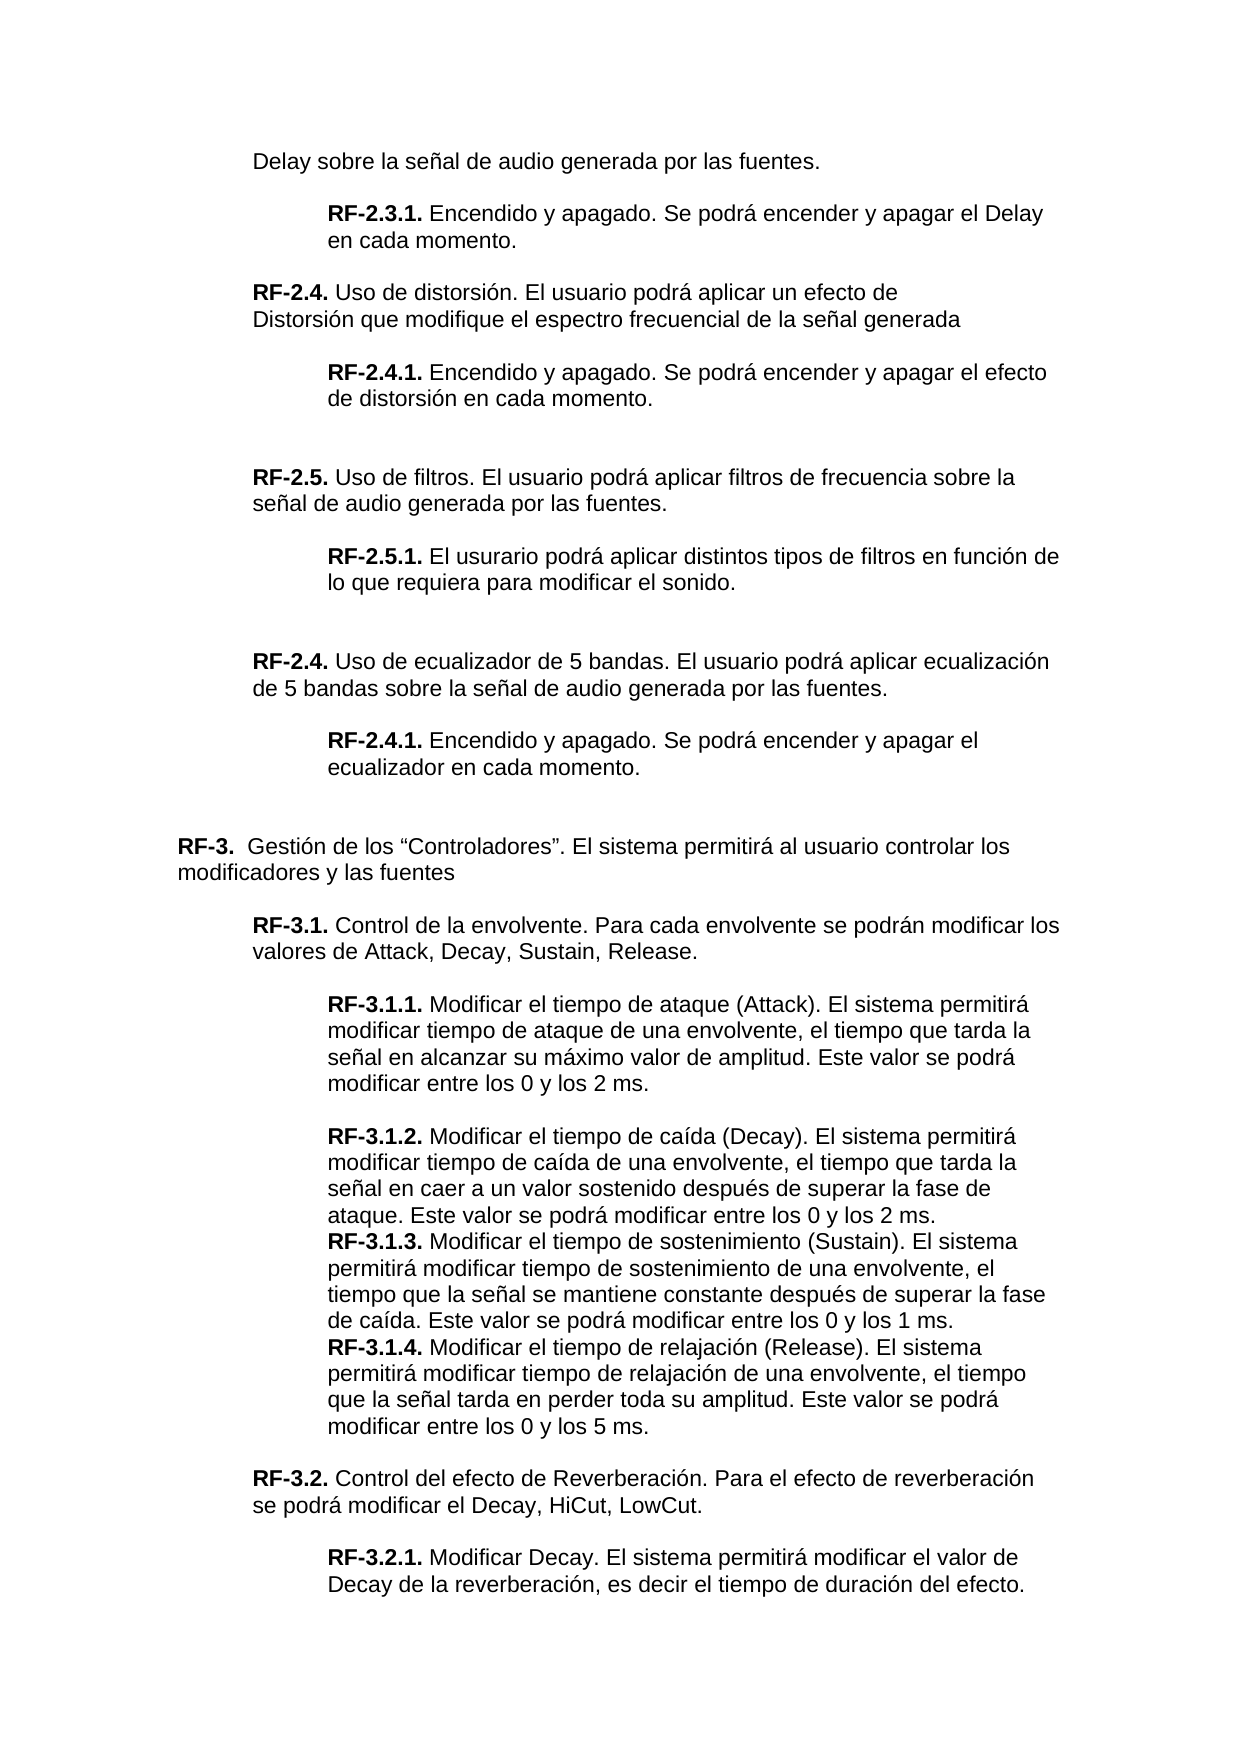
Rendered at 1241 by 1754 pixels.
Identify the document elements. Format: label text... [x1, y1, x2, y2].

text RF-3.1. Control de la envolvente. Para cada envolvente se podrán modificar los valores de Attack, Decay, Sustain, Release. [252, 912, 1063, 964]
text RF-2.4.1. Encendido y apagado. Se podrá encender y apagar el efecto de distorsión en cada momento. [327, 358, 1063, 411]
text RF-2.4.1. Encendido y apagado. Se podrá encender y apagar el ecualizador en cada momento. [327, 727, 1063, 780]
text RF-3. Gestión de los “Controladores”. El sistema permitirá al usuario controlar los modificadores y las fuentes [177, 833, 1063, 886]
text Distorsión que modifique el espectro frecuencial de la señal generada [252, 306, 1063, 332]
text RF-3.2. Control del efecto de Reverberación. Para el efecto de reverberación se podrá modificar el Decay, HiCut, LowCut. [252, 1465, 1063, 1518]
text RF-2.5.1. El usurario podrá aplicar distintos tipos de filtros en función de lo que requiera para modificar el sonido. [327, 543, 1063, 596]
text RF-3.1.3. Modificar el tiempo de sostenimiento (Sustain). El sistema permitirá modificar tiempo de sostenimiento de una envolvente, el tiempo que la señal se mantiene constante después de superar la fase de caída. Este valor se podrá modificar entre los 0 y los 1 ms. [327, 1228, 1063, 1333]
text RF-2.4. Uso de ecualizador de 5 bandas. El usuario podrá aplicar ecualización de 5 bandas sobre la señal de audio generada por las fuentes. [252, 648, 1063, 701]
text RF-3.1.4. Modificar el tiempo de relajación (Release). El sistema permitirá modificar tiempo de relajación de una envolvente, el tiempo que la señal tarda en perder toda su amplitud. Este valor se podrá modificar entre los 0 y los 5 ms. [327, 1333, 1063, 1439]
text RF-3.2.1. Modificar Decay. El sistema permitirá modificar el valor de Decay de la reverberación, es decir el tiempo de duración del efecto. [327, 1544, 1063, 1597]
text RF-2.5. Uso de filtros. El usuario podrá aplicar filtros de frecuencia sobre la señal de audio generada por las fuentes. [252, 464, 1063, 517]
text Delay sobre la señal de audio generada por las fuentes. [177, 148, 1063, 174]
text RF-3.1.2. Modificar el tiempo de caída (Decay). El sistema permitirá modificar tiempo de caída de una envolvente, el tiempo que tarda la señal en caer a un valor sostenido después de superar la fase de ataque. Este valor se podrá modificar entre los 0 y los 2 ms. [327, 1123, 1063, 1228]
text RF-2.3.1. Encendido y apagado. Se podrá encender y apagar el Delay en cada momento. [327, 200, 1063, 253]
text RF-3.1.1. Modificar el tiempo de ataque (Attack). El sistema permitirá modificar tiempo de ataque de una envolvente, el tiempo que tarda la señal en alcanzar su máximo valor de amplitud. Este valor se podrá modificar entre los 0 y los 2 ms. [327, 991, 1063, 1096]
text RF-2.4. Uso de distorsión. El usuario podrá aplicar un efecto de [177, 279, 1063, 306]
